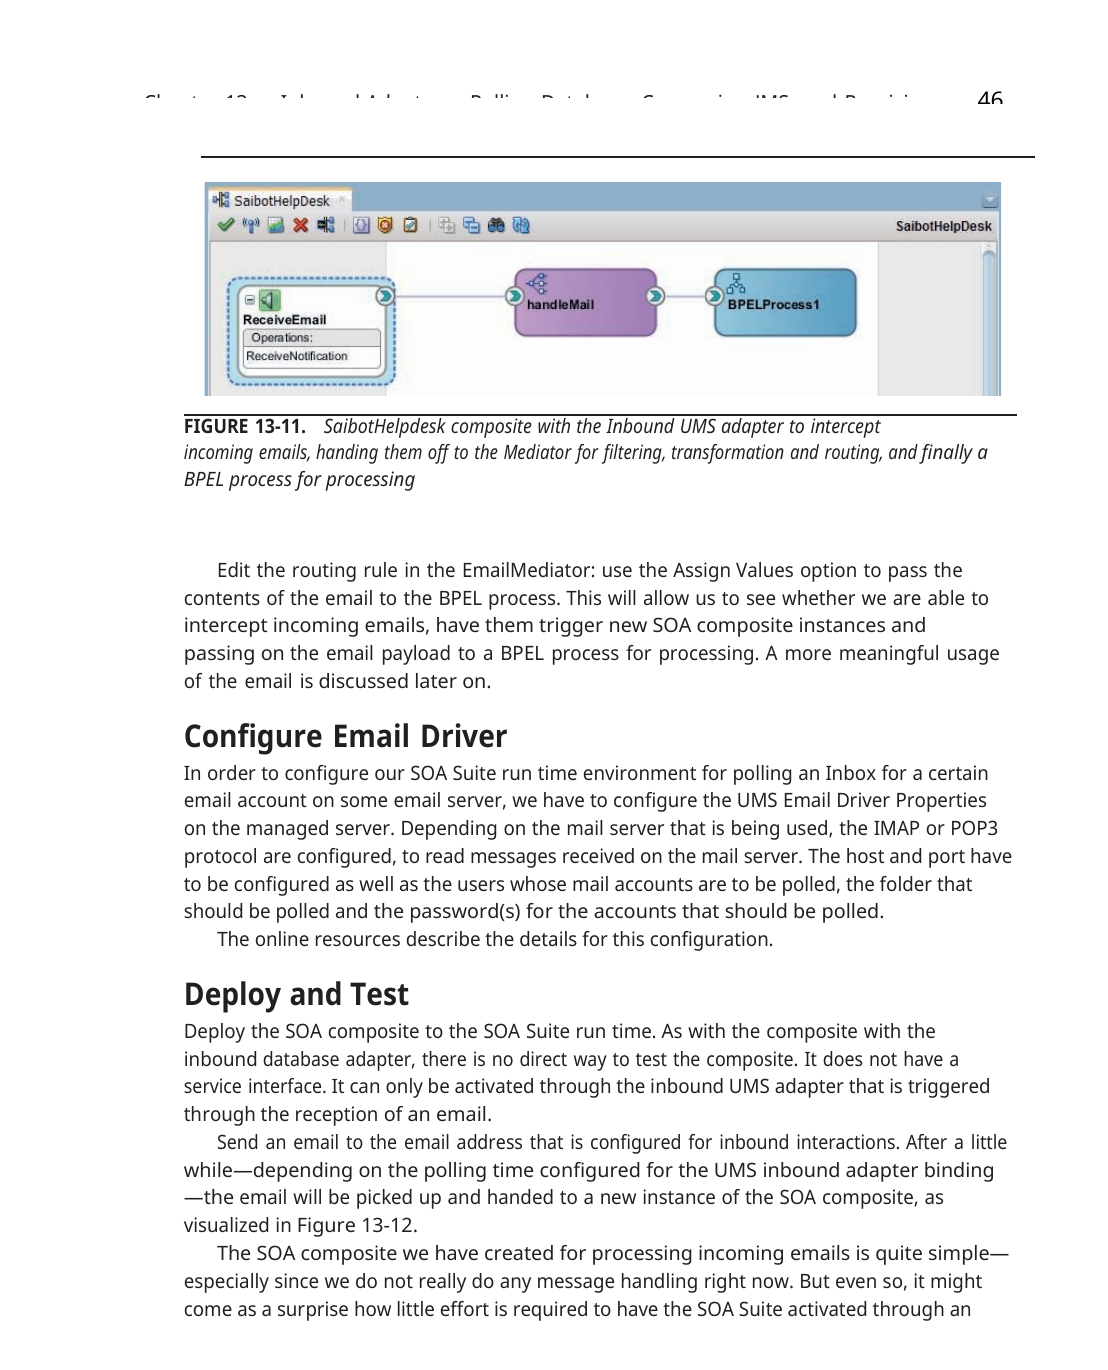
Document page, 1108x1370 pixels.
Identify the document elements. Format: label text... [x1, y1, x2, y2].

text incoming emails, handing them off to the Mediator for filtering, transformation and routing, and finally a BPEL process for processing [184, 438, 991, 492]
picture [204, 182, 1002, 396]
text Deploy the SOA composite to the SOA Suite run time. As with the composite with the inbound database adapter, there is no direct way to test the composite. It does not have a service interface. It can only be activated through the inbound UMS adapter that is triggered through the reception of an email. [184, 1017, 1013, 1127]
text The online resources describe the details for this configuration. [217, 926, 1107, 953]
subtitle Configure Email Driver [184, 714, 1107, 757]
text FIGURE 13-11. SaibotHelpdesk composite with the Inbound UMS adapter to intercept [184, 408, 1107, 438]
text In order to configure our SOA Suite run time environment for polling an Inbox for a certain email account on some email server, we have to configure the UMS Email Driver Properties on the managed server. Depending on the mail server that is being used, the IMAP or POP3 protocol are configured, to read messages received on the mail server. The host and port have to be configured as well as the users whose mail accounts are to be polled, the folder that should be polled and the password(s) for the accounts that should be polled. [184, 759, 1014, 924]
subtitle Deploy and Test [184, 972, 1107, 1015]
text Send an email to the email address that is configured for inbound interactions. After a little while—depending on the polling time configured for the UMS inbound adapter binding—the email will be picked up and handed to a new instance of the SOA composite, as visualized in Figure 13-12. [184, 1128, 1012, 1238]
text Edit the routing rule in the EmailMediator: use the Assign Values option to pass the contents of the email to the BPEL process. This will allow us to see whether we are able to intercept incoming emails, have them trigger new SOA composite instances and passing on the email payload to a BPEL process for processing. A more meaningful usage of the email is discussed later on. [184, 556, 1002, 694]
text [184, 1239, 1012, 1322]
